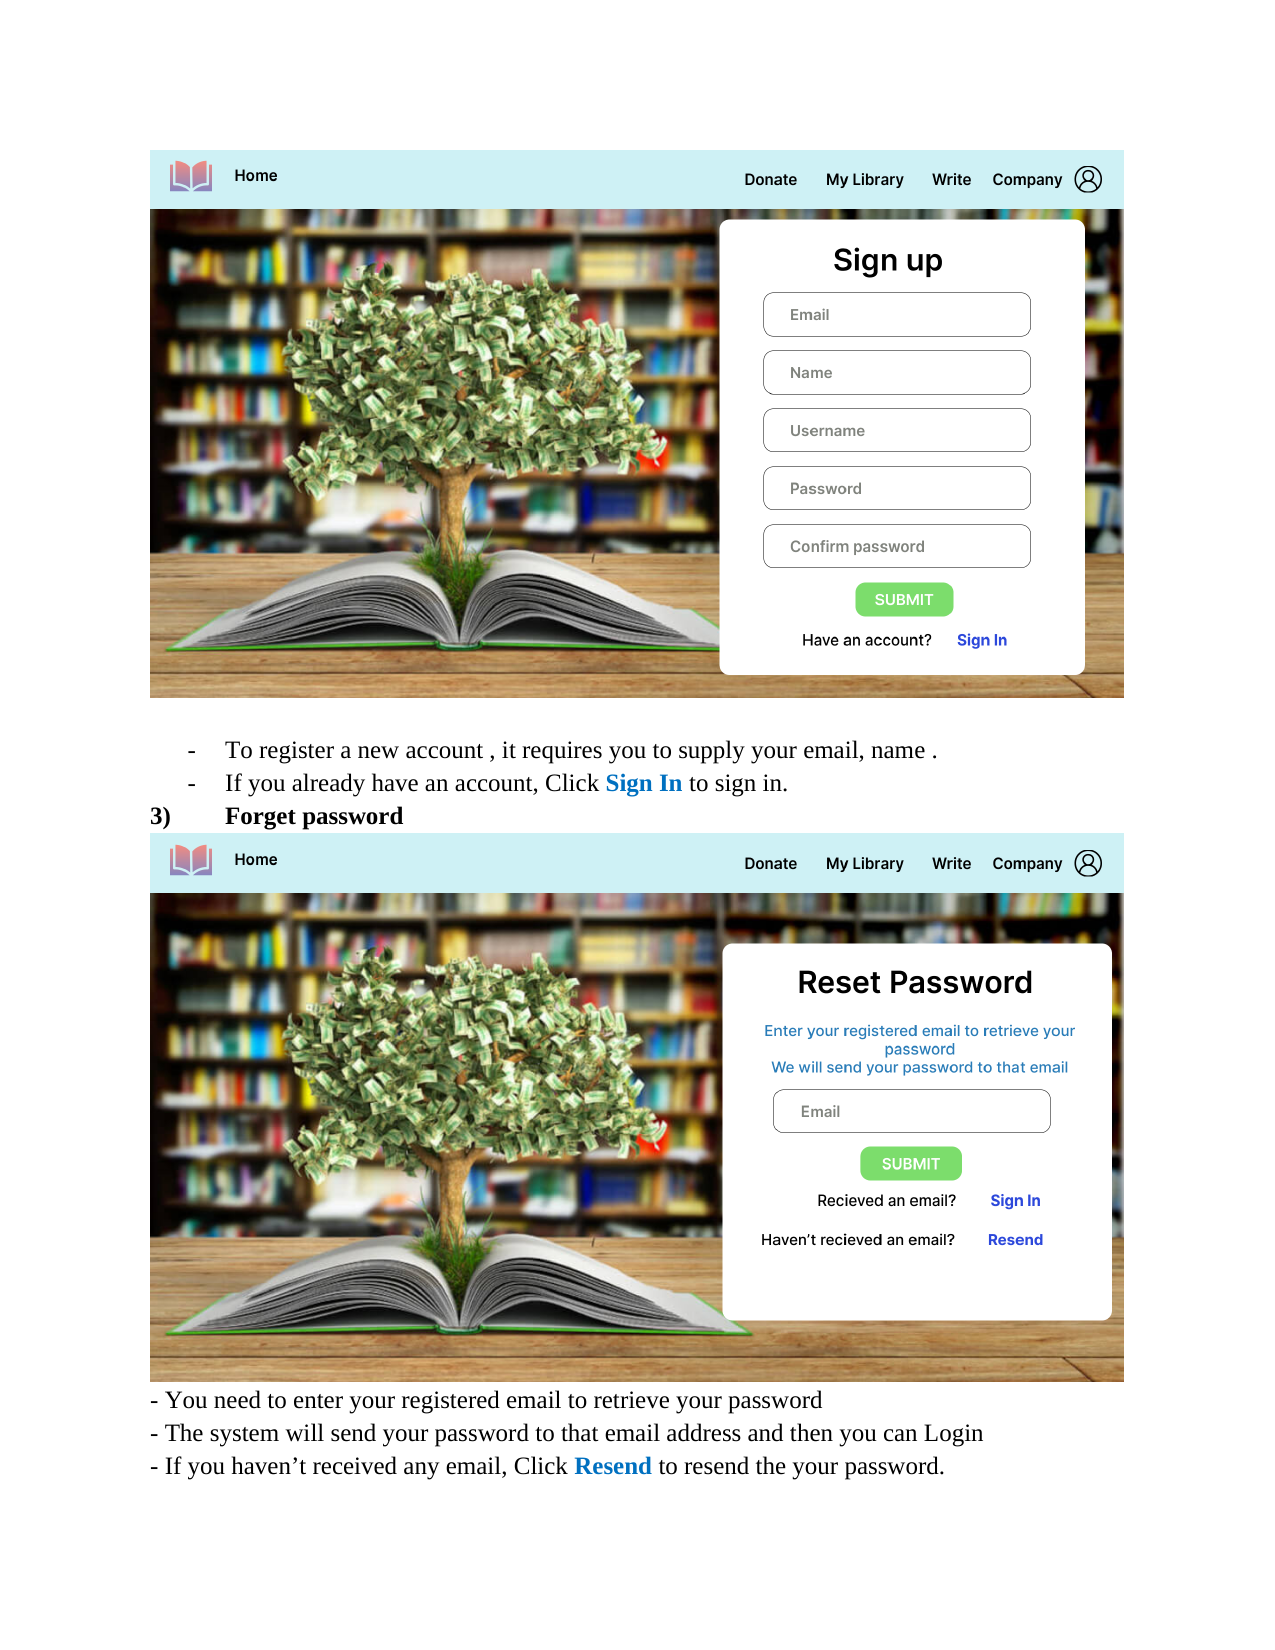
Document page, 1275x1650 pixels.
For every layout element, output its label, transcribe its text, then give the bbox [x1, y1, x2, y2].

list - The system will send your password to that email address and then you can Login [150, 1418, 1125, 1447]
list If you already have an account, Click Sign In to sign in. [187, 768, 1125, 796]
picture [150, 833, 1124, 1382]
list - You need to enter your registered email to retrieve your password [150, 1385, 1125, 1414]
list - If you haven’t received any email, Click Resend to resend the your password. [150, 1451, 1125, 1480]
list Forget password [150, 801, 1125, 829]
list To register a new account , it requires you to supply your email, name . [187, 735, 1125, 763]
picture [150, 150, 1124, 698]
